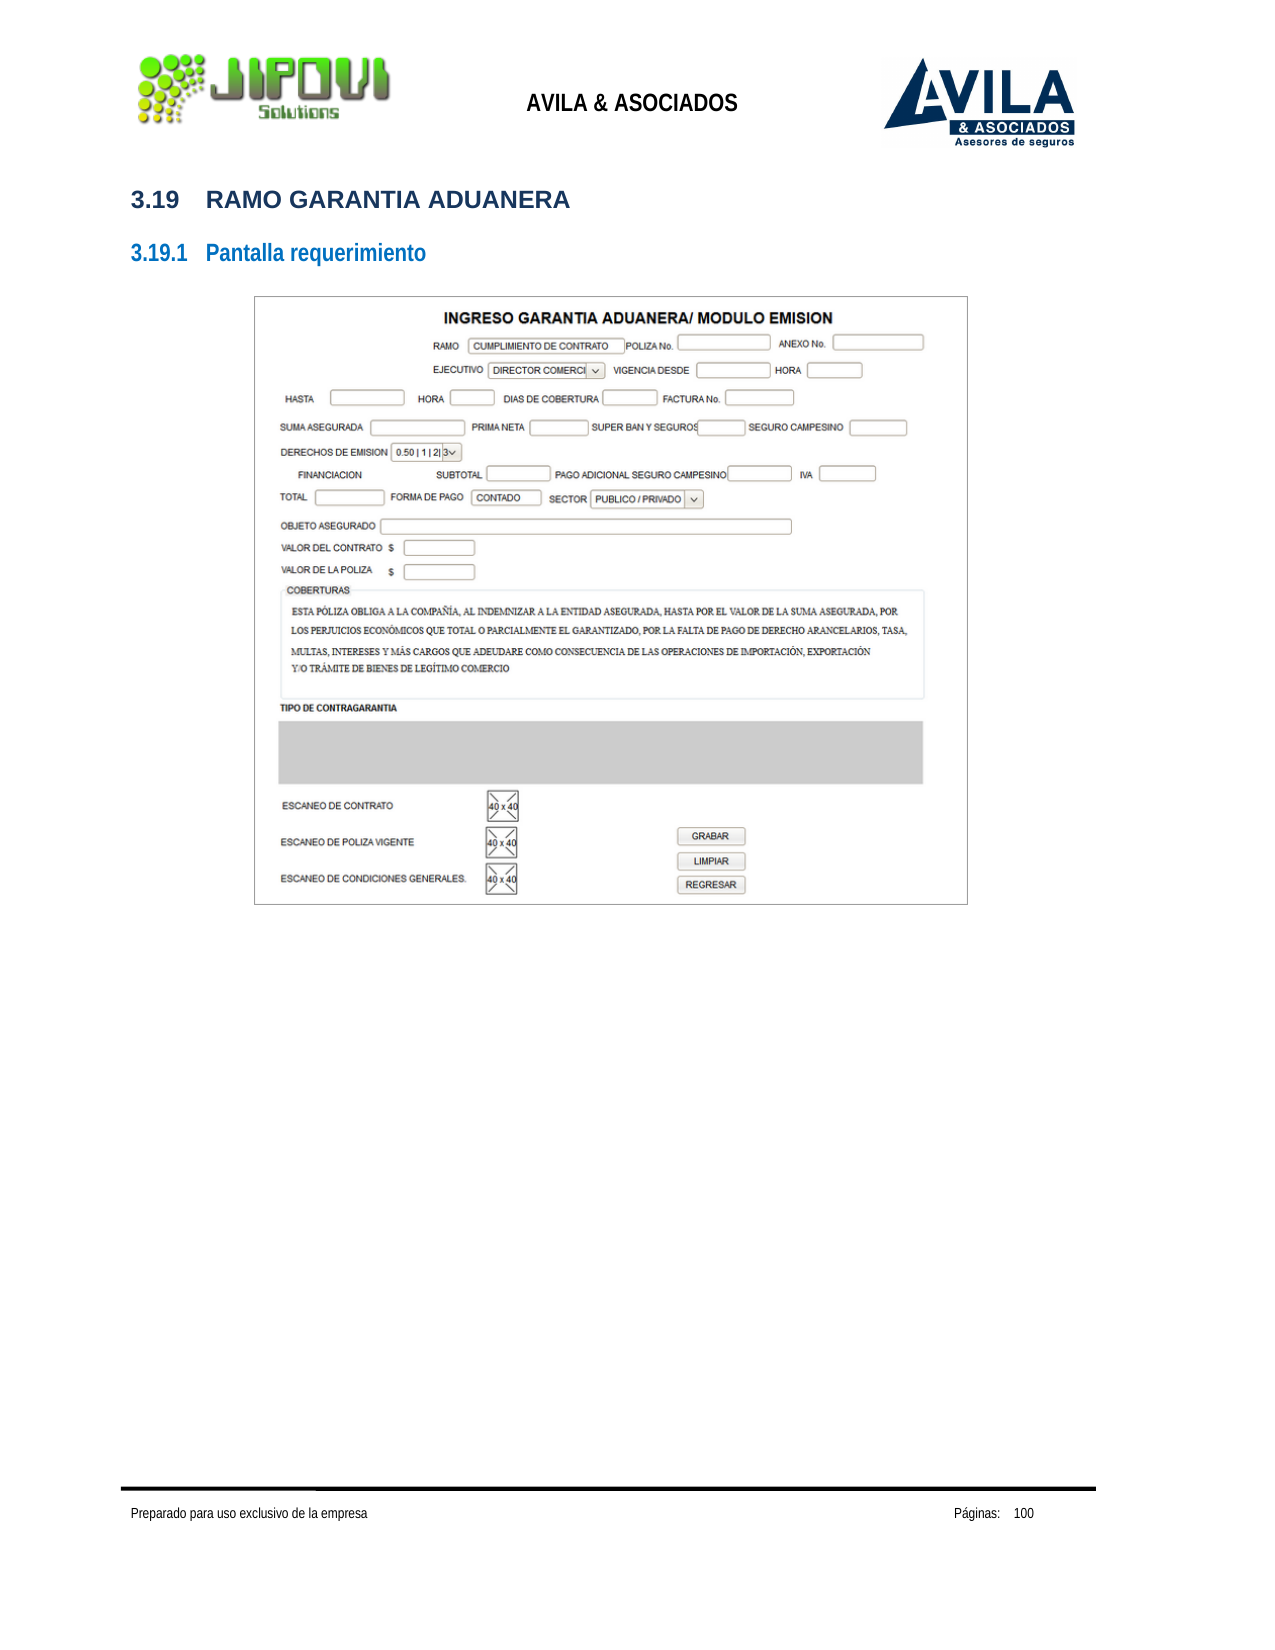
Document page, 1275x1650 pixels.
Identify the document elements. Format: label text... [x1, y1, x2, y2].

subtitle RAMO GARANTIA ADUANERA [131, 184, 1092, 213]
subtitle Pantalla requerimiento [131, 238, 1092, 267]
picture [131, 47, 394, 128]
picture [251, 292, 972, 909]
picture [881, 57, 1077, 148]
